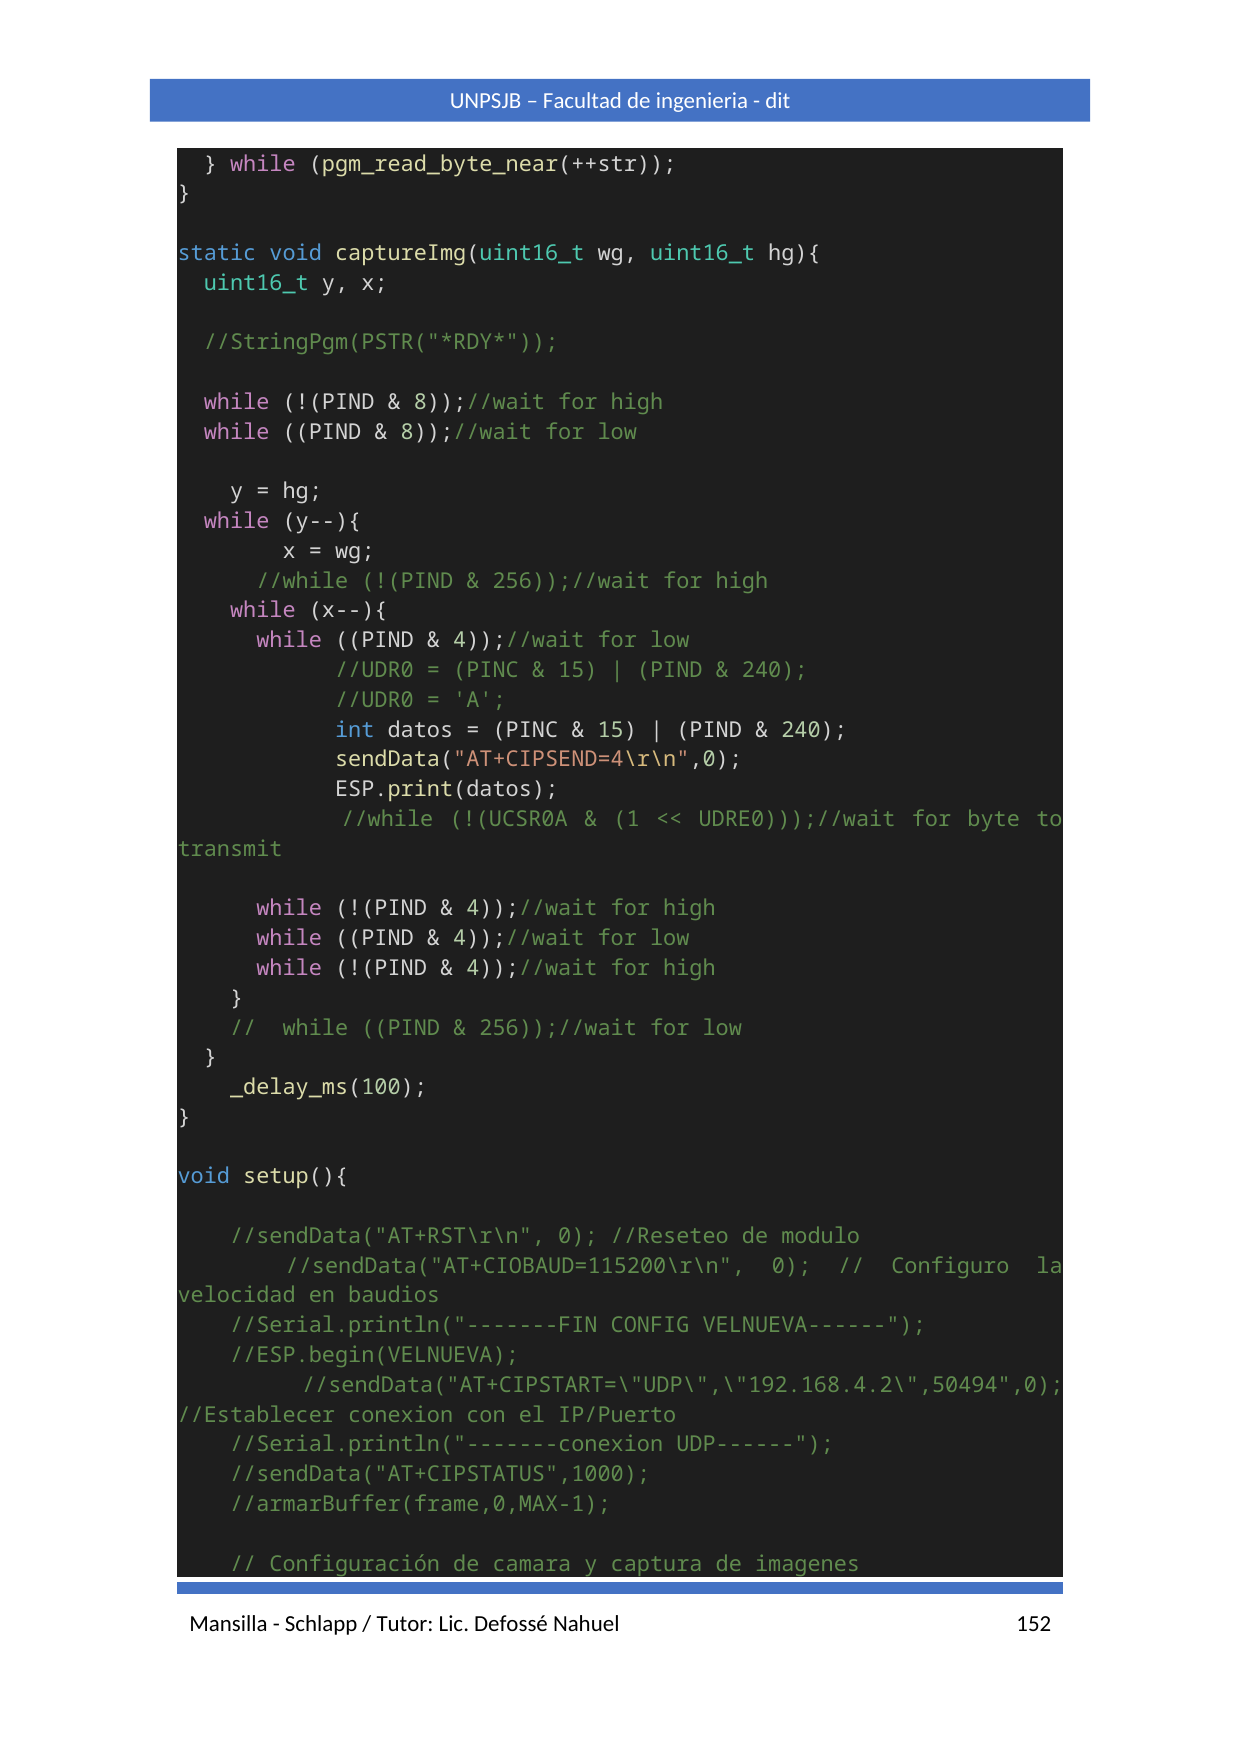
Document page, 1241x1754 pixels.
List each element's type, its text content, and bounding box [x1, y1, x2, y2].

text while (!(PIND & 4));//wait for high [177, 952, 1063, 982]
text } [177, 1041, 1063, 1071]
text while (x--){ [177, 594, 1063, 624]
text // Configuración de camara y captura de imagenes [177, 1548, 1063, 1577]
text //sendData("AT+CIPSTATUS",1000); [177, 1458, 1063, 1488]
text static void captureImg(uint16_t wg, uint16_t hg){ [177, 237, 1063, 267]
text //armarBuffer(frame,0,MAX-1); [177, 1488, 1063, 1518]
text //sendData("AT+RST\r\n", 0); //Reseteo de modulo [177, 1220, 1063, 1250]
text } [177, 177, 1063, 207]
text //Serial.println("-------conexion UDP------"); [177, 1428, 1063, 1458]
text while (!(PIND & 8));//wait for high [177, 386, 1063, 416]
text while ((PIND & 4));//wait for low [177, 922, 1063, 952]
text while ((PIND & 8));//wait for low [177, 416, 1063, 446]
text //sendData("AT+CIPSTART=\"UDP\",\"192.168.4.2\",50494",0); //Establecer conexion con el IP/Puerto [177, 1369, 1063, 1428]
text void setup(){ [177, 1160, 1063, 1190]
text sendData("AT+CIPSEND=4\r\n",0); [177, 743, 1063, 773]
text //ESP.begin(VELNUEVA); [177, 1339, 1063, 1369]
text y = hg; [177, 475, 1063, 505]
text } [177, 982, 1063, 1011]
text int datos = (PINC & 15) | (PIND & 240); [177, 714, 1063, 743]
text //UDR0 = (PINC & 15) | (PIND & 240); [177, 654, 1063, 684]
text } while (pgm_read_byte_near(++str)); [177, 148, 1063, 177]
text ESP.print(datos); [177, 773, 1063, 803]
text // while ((PIND & 256));//wait for low [177, 1011, 1063, 1041]
text //sendData("AT+CIOBAUD=115200\r\n", 0); // Configuro la velocidad en baudios [177, 1250, 1063, 1309]
text x = wg; [177, 535, 1063, 565]
text //UDR0 = 'A'; [177, 684, 1063, 714]
text //while (!(PIND & 256));//wait for high [177, 565, 1063, 594]
text } [177, 1101, 1063, 1131]
text //Serial.println("-------FIN CONFIG VELNUEVA------"); [177, 1309, 1063, 1339]
text while ((PIND & 4));//wait for low [177, 624, 1063, 654]
text while (!(PIND & 4));//wait for high [177, 892, 1063, 922]
text while (y--){ [177, 505, 1063, 535]
text //StringPgm(PSTR("*RDY*")); [177, 326, 1063, 356]
text uint16_t y, x; [177, 267, 1063, 297]
text //while (!(UCSR0A & (1 << UDRE0)));//wait for byte to transmit [177, 803, 1063, 863]
text _delay_ms(100); [177, 1071, 1063, 1101]
